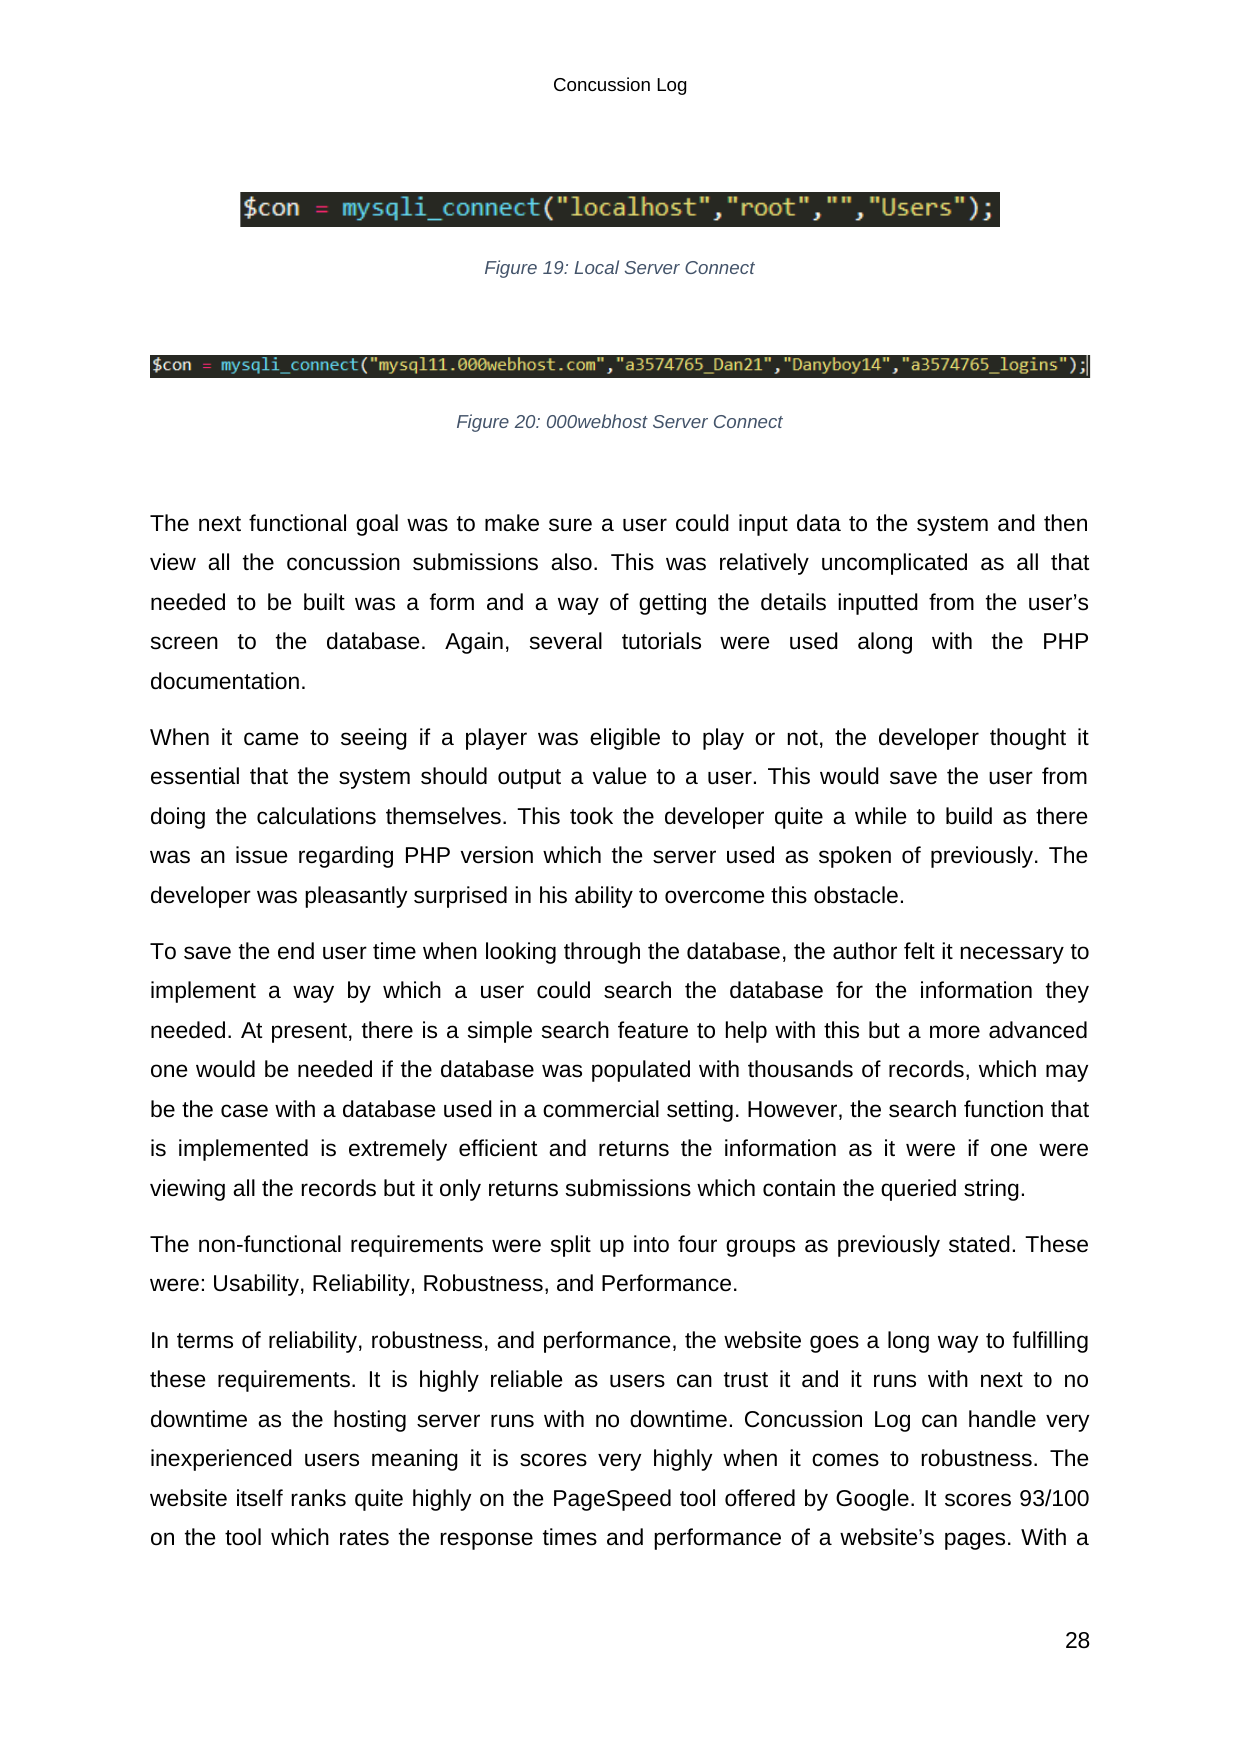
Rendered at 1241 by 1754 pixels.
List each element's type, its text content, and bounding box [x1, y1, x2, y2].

text To save the end user time when looking through the database, the author felt it necessary to implement a way by which a user could search the database for the information they needed. At present, there is a simple search feature to help with this but a more advanced one would be needed if the database was populated with thousands of records, which may be the case with a database used in a commercial setting. However, the search function that is implemented is extremely efficient and returns the information as it were if one were viewing all the records but it only returns submissions which contain the queried string. [150, 938, 1090, 1201]
picture [150, 355, 1091, 378]
text When it came to seeing if a player was eligible to play or not, the developer thought it essential that the system should output a value to a user. This would save the user from doing the calculations themselves. This took the developer quite a while to build as there was an issue regarding PHP version which the server used as spoken of previously. The developer was pleasantly surprised in his ability to overcome this obstacle. [150, 724, 1090, 908]
picture [240, 192, 1000, 227]
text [150, 1327, 1090, 1550]
text The non-functional requirements were split up into four groups as previously stated. These were: Usability, Reliability, Robustness, and Performance. [150, 1231, 1090, 1297]
text The next functional goal was to make sure a user could input data to the system and then view all the concussion submissions also. This was relatively uncomplicated as all that needed to be built was a form and a way of getting the details inputted from the user’s screen to the database. Again, several tutorials were used along with the PHP documentation. [150, 510, 1090, 694]
